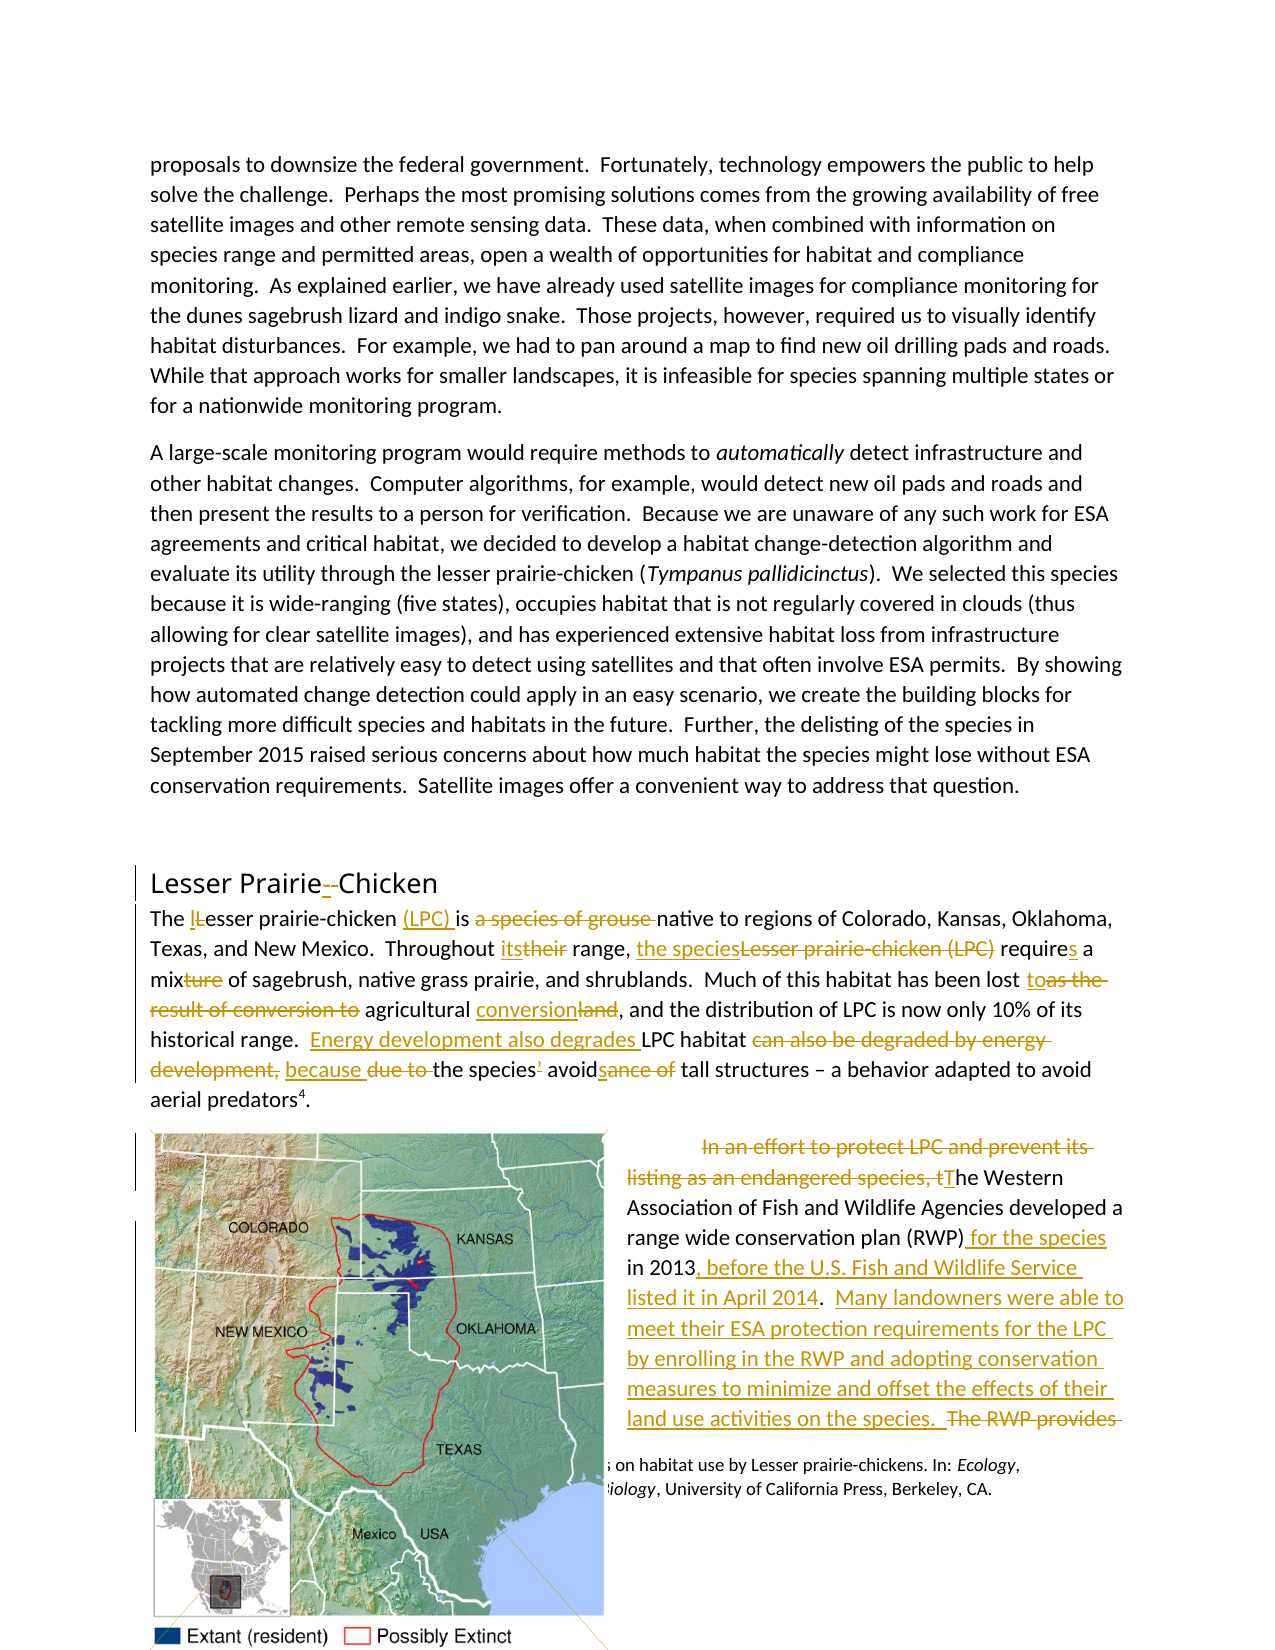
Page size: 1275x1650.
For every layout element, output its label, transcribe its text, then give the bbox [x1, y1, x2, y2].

picture [150, 1131, 378, 1648]
picture [151, 1391, 606, 1650]
picture [380, 1131, 608, 1648]
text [150, 150, 1125, 420]
picture [151, 1129, 607, 1388]
text A large-scale monitoring program would require methods to automatically detect infrastructure and other habitat changes. Computer algorithms, for example, would detect new oil pads and roads and then present the results to a person for verification. Because we are unaware of any such work for ESA agreements and critical habitat, we decided to develop a habitat change-detection algorithm and evaluate its utility through the lesser prairie-chicken (Tympanus pallidicinctus). We selected this species because it is wide-ranging (five states), occupies habitat that is not regularly covered in clouds (thus allowing for clear satellite images), and has experienced extensive habitat loss from infrastructure projects that are relatively easy to detect using satellites and that often involve ESA permits. By showing how automated change detection could apply in an easy scenario, we create the building blocks for tackling more difficult species and habitats in the future. Further, the delisting of the species in September 2015 raised serious concerns about how much habitat the species might lose without ESA conservation requirements. Satellite images offer a convenient way to address that question. [150, 438, 1125, 799]
subtitle Lesser PrairieChicken [150, 864, 1125, 901]
text The esser prairie-chicken is native to regions of Colorado, Kansas, Oklahoma, Texas, and New Mexico. Throughout range, require a mix of sagebrush, native grass prairie, and shrublands. Much of this habitat has been lost agricultural , and the distribution of LPC is now only 10% of its historical range. LPC habitat the species avoid tall structures – a behavior adapted to avoid aerial predators. [150, 904, 1125, 1114]
